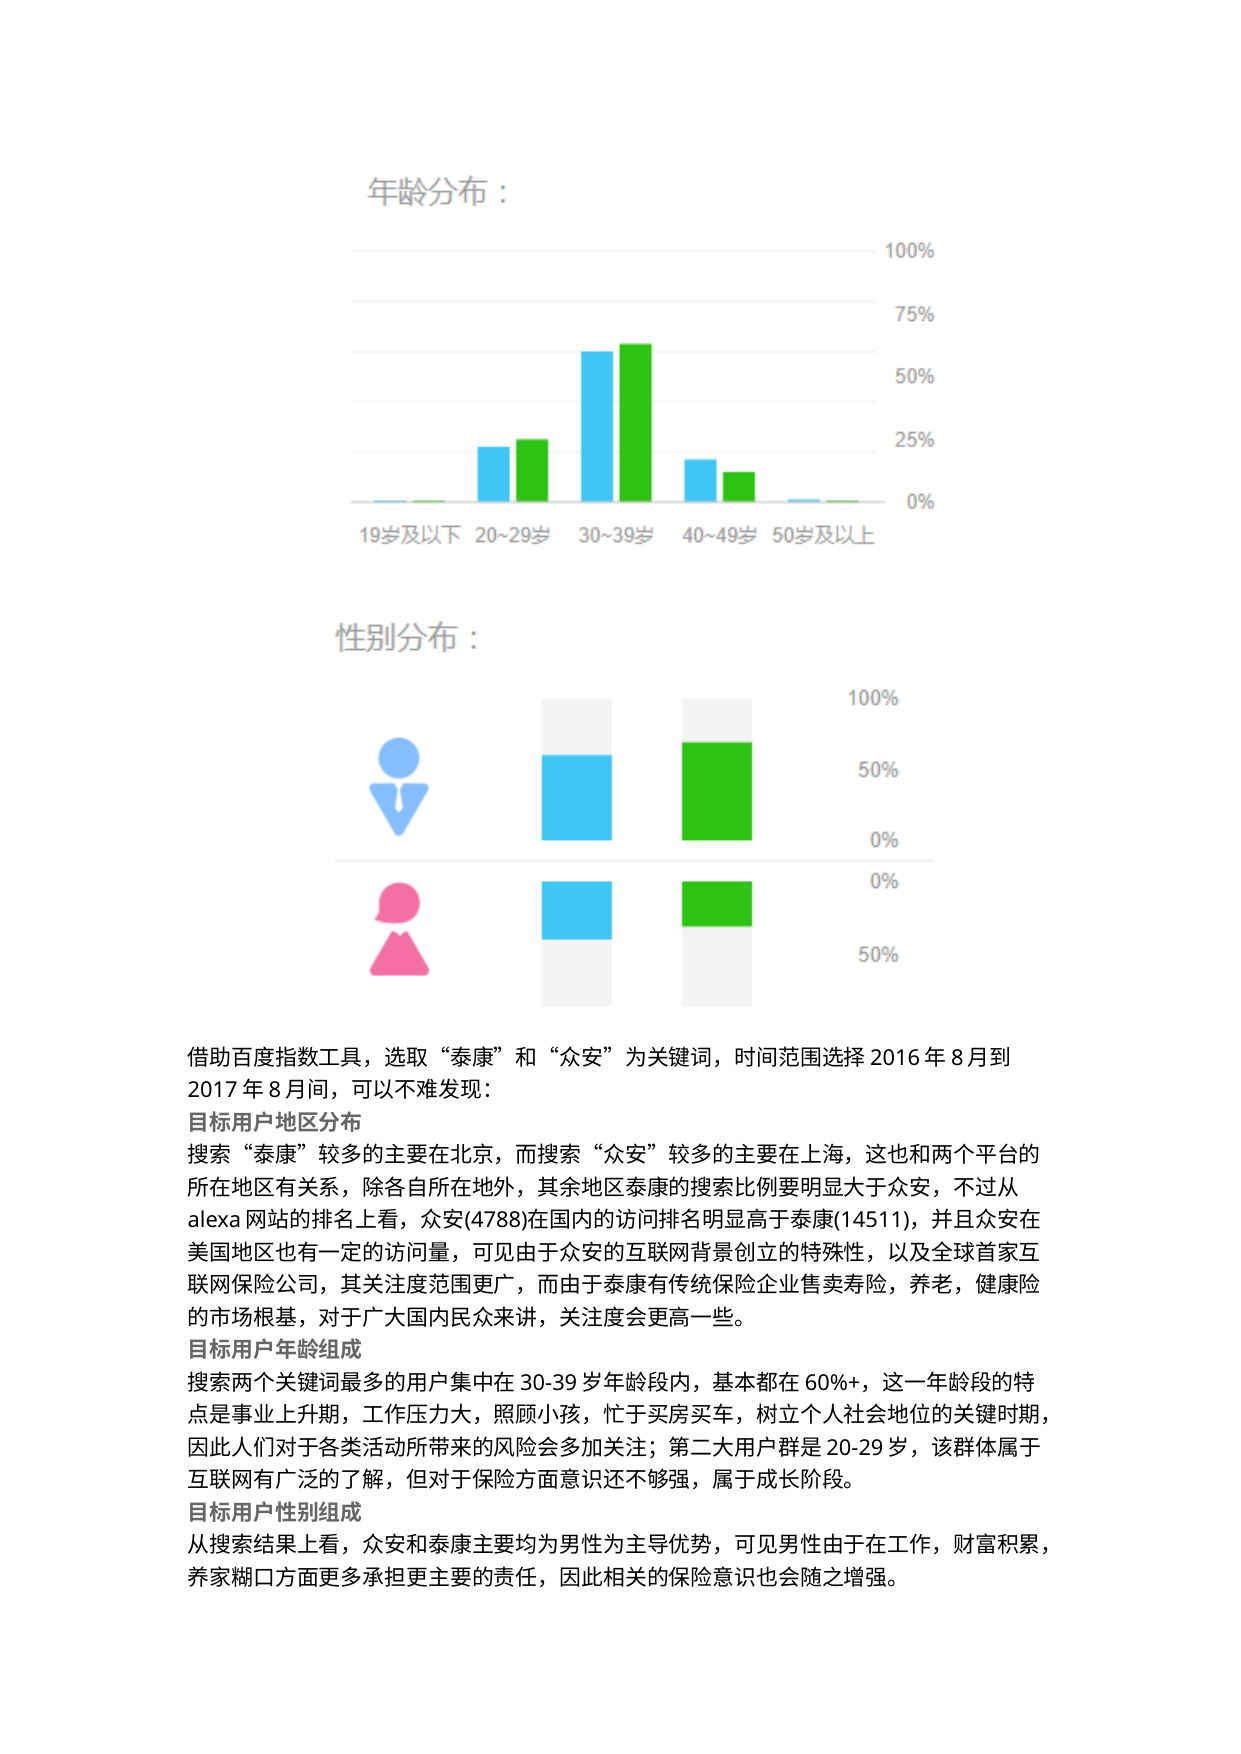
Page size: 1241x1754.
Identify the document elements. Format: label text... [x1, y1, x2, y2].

text 目标用户性别组成 [187, 1494, 1053, 1527]
text 搜索两个关键词最多的用户集中在30-39岁年龄段内，基本都在60%+，这一年龄段的特点是事业上升期，工作压力大，照顾小孩，忙于买房买车，树立个人社会地位的关键时期，因此人们对于各类活动所带来的风险会多加关注；第二大用户群是20-29岁，该群体属于互联网有广泛的了解，但对于保险方面意识还不够强，属于成长阶段。 [187, 1364, 1053, 1494]
picture [262, 584, 978, 1029]
text 搜索“泰康”较多的主要在北京，而搜索“众安”较多的主要在上海，这也和两个平台的所在地区有关系，除各自所在地外，其余地区泰康的搜索比例要明显大于众安，不过从alexa网站的排名上看，众安(4788)在国内的访问排名明显高于泰康(14511)，并且众安在美国地区也有一定的访问量，可见由于众安的互联网背景创立的特殊性，以及全球首家互联网保险公司，其关注度范围更广，而由于泰康有传统保险企业售卖寿险，养老，健康险的市场根基，对于广大国内民众来讲，关注度会更高一些。 [187, 1137, 1053, 1332]
text 从搜索结果上看，众安和泰康主要均为男性为主导优势，可见男性由于在工作，财富积累，养家糊口方面更多承担更主要的责任，因此相关的保险意识也会随之增强。 [187, 1527, 1053, 1592]
text 目标用户地区分布 [187, 1104, 1053, 1137]
picture [273, 162, 967, 556]
text 借助百度指数工具，选取“泰康”和“众安”为关键词，时间范围选择2016年8月到2017年8月间，可以不难发现： [187, 1039, 1053, 1104]
text 目标用户年龄组成 [187, 1332, 1053, 1364]
